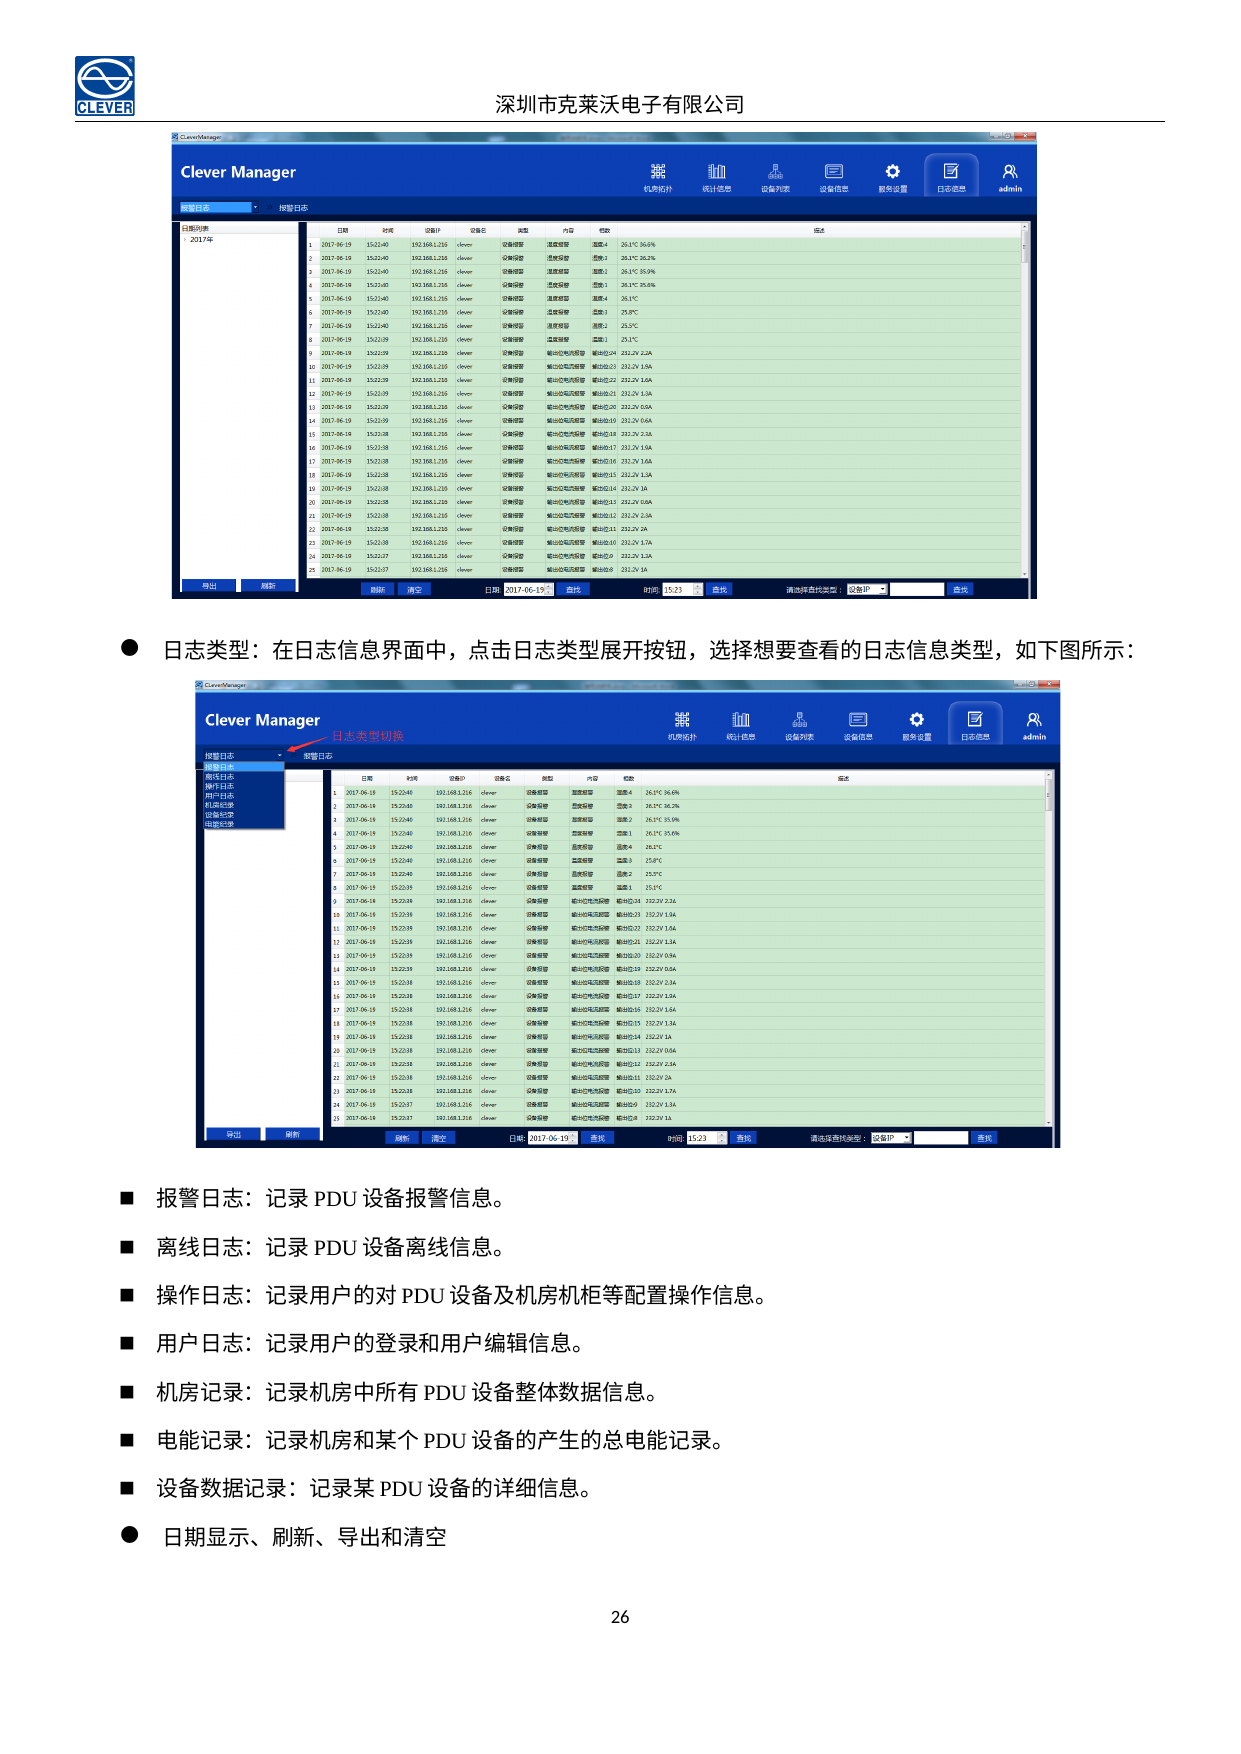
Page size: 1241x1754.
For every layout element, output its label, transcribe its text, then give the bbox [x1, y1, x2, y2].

list 操作日志：记录用户的对PDU设备及机房机柜等配置操作信息。 [119, 1278, 1165, 1310]
list 用户日志：记录用户的登录和用户编辑信息。 [119, 1326, 1165, 1358]
list 离线日志：记录PDU设备离线信息。 [119, 1229, 1165, 1262]
picture [195, 680, 1061, 1148]
list 日志类型：在日志信息界面中，点击日志类型展开按钮，选择想要查看的日志信息类型，如下图所示： [119, 632, 1165, 665]
list 设备数据记录：记录某PDU设备的详细信息。 [119, 1471, 1165, 1503]
list 报警日志：记录PDU设备报警信息。 [119, 1181, 1165, 1213]
picture [171, 132, 1037, 599]
list 机房记录：记录机房中所有PDU设备整体数据信息。 [119, 1374, 1165, 1407]
list 电能记录：记录机房和某个PDU设备的产生的总电能记录。 [119, 1423, 1165, 1455]
picture [75, 56, 135, 116]
list 日期显示、刷新、导出和清空 [119, 1519, 1165, 1552]
